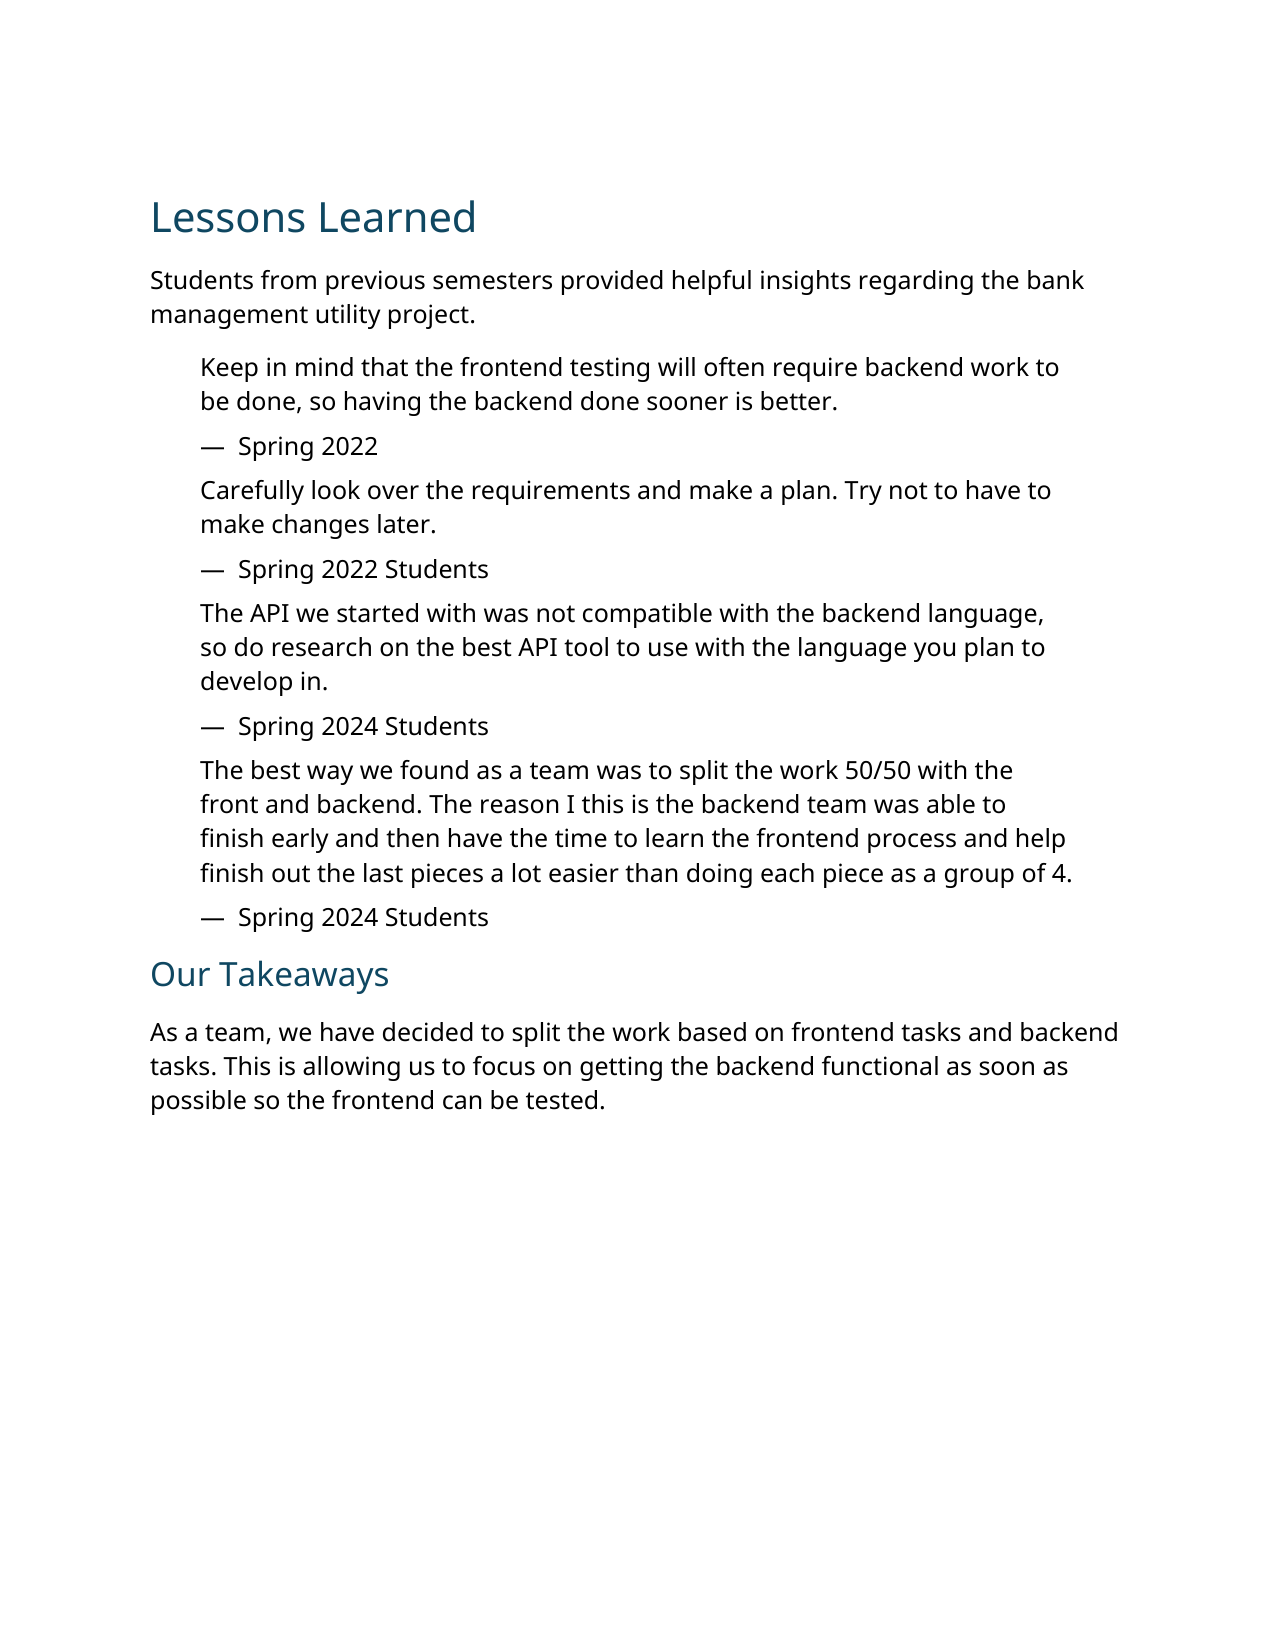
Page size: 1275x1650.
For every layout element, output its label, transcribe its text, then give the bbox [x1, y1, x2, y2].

text Students from previous semesters provided helpful insights regarding the bank management utility project. [150, 263, 1125, 331]
text — Spring 2022 [200, 428, 1075, 462]
text The best way we found as a team was to split the work 50/50 with the front and backend. The reason I this is the backend team was able to finish early and then have the time to learn the frontend process and help finish out the last pieces a lot easier than doing each piece as a group of 4. [200, 753, 1075, 889]
text — Spring 2024 Students [200, 708, 1075, 743]
subtitle Our Takeaways [150, 950, 1125, 996]
text — Spring 2024 Students [200, 900, 1075, 934]
subtitle Lessons Learned [150, 187, 1125, 244]
text Carefully look over the requirements and make a plan. Try not to have to make changes later. [200, 473, 1075, 541]
text The API we started with was not compatible with the backend language, so do research on the best API tool to use with the language you plan to develop in. [200, 596, 1075, 698]
text Keep in mind that the frontend testing will often require backend work to be done, so having the backend done sooner is better. [200, 350, 1075, 418]
text — Spring 2022 Students [200, 551, 1075, 586]
text As a team, we have decided to split the work based on frontend tasks and backend tasks. This is allowing us to focus on getting the backend functional as soon as possible so the frontend can be tested. [150, 1014, 1125, 1117]
